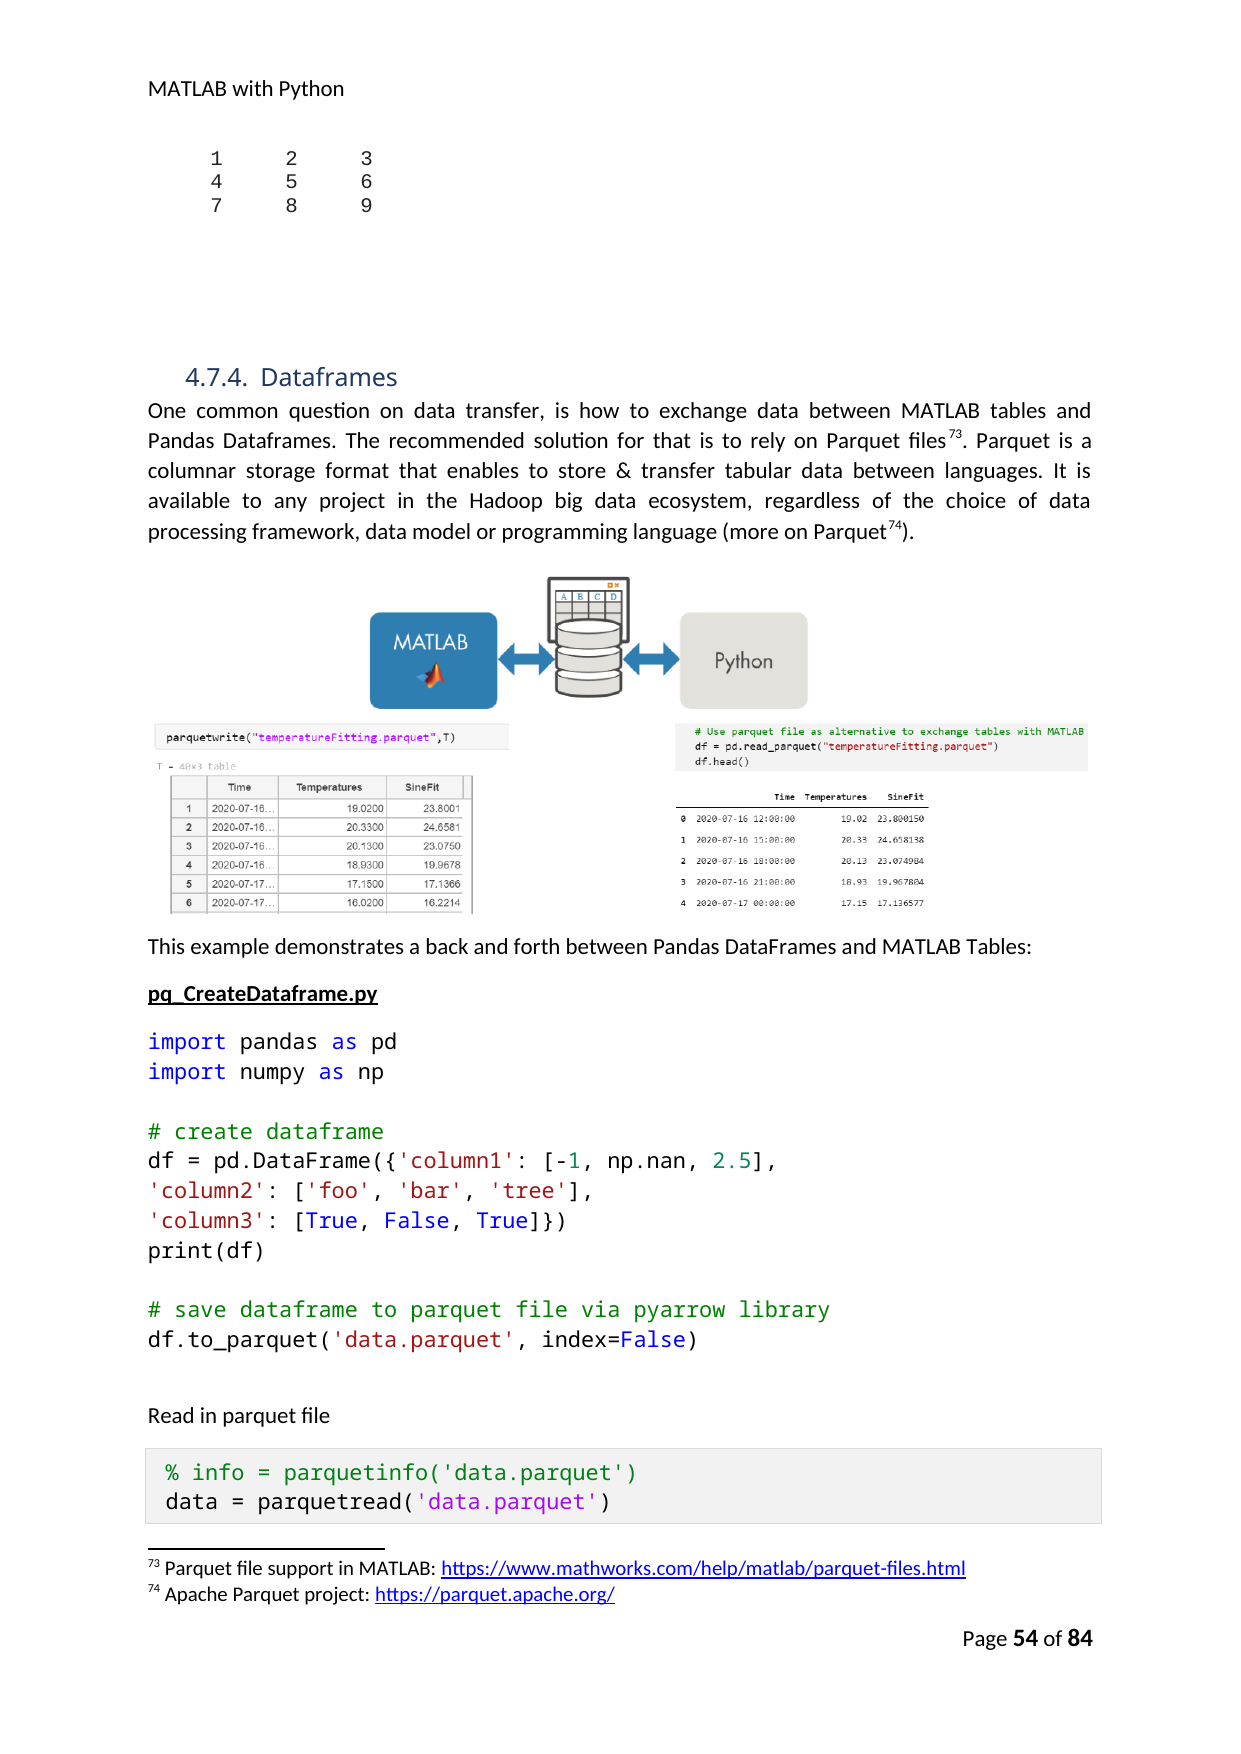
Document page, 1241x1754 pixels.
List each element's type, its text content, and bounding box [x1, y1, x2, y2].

text # create dataframe [148, 1116, 1093, 1145]
text 4 5 6 [148, 171, 1093, 195]
text 'column3': [True, False, True]}) [148, 1205, 1093, 1235]
text 7 8 9 [148, 195, 1093, 218]
text df.to_parquet('data.parquet', index=False) [148, 1324, 1093, 1354]
text import pandas as pd [148, 1026, 1093, 1056]
text % info = parquetinfo('data.parquet') [146, 1449, 1101, 1477]
text data = parquetread('data.parquet') [146, 1477, 1101, 1523]
text df = pd.DataFrame({'column1': [-1, np.nan, 2.5], [148, 1145, 1093, 1175]
text 'column2': ['foo', 'bar', 'tree'], [148, 1175, 1093, 1205]
text # save dataframe to parquet file via pyarrow library [148, 1294, 1093, 1324]
text pq_CreateDataframe.py [148, 979, 1093, 1007]
picture [147, 563, 1093, 914]
text import numpy as np [148, 1056, 1093, 1086]
text This example demonstrates a back and forth between Pandas DataFrames and MATLAB Tables: [148, 932, 1093, 961]
subtitle Dataframes [185, 359, 1093, 393]
text print(df) [148, 1235, 1093, 1264]
text One common question on data transfer, is how to exchange data between MATLAB tables and Pandas Dataframes. The recommended solution for that is to rely on Parquet files. Parquet is a columnar storage format that enables to store & transfer tabular data between languages. It is available to any project in the Hadoop big data ecosystem, regardless of the choice of data processing framework, data model or programming language (more on Parquet). [148, 396, 1093, 545]
text 1 2 3 [148, 148, 1093, 171]
text Read in parquet file [148, 1401, 1093, 1429]
